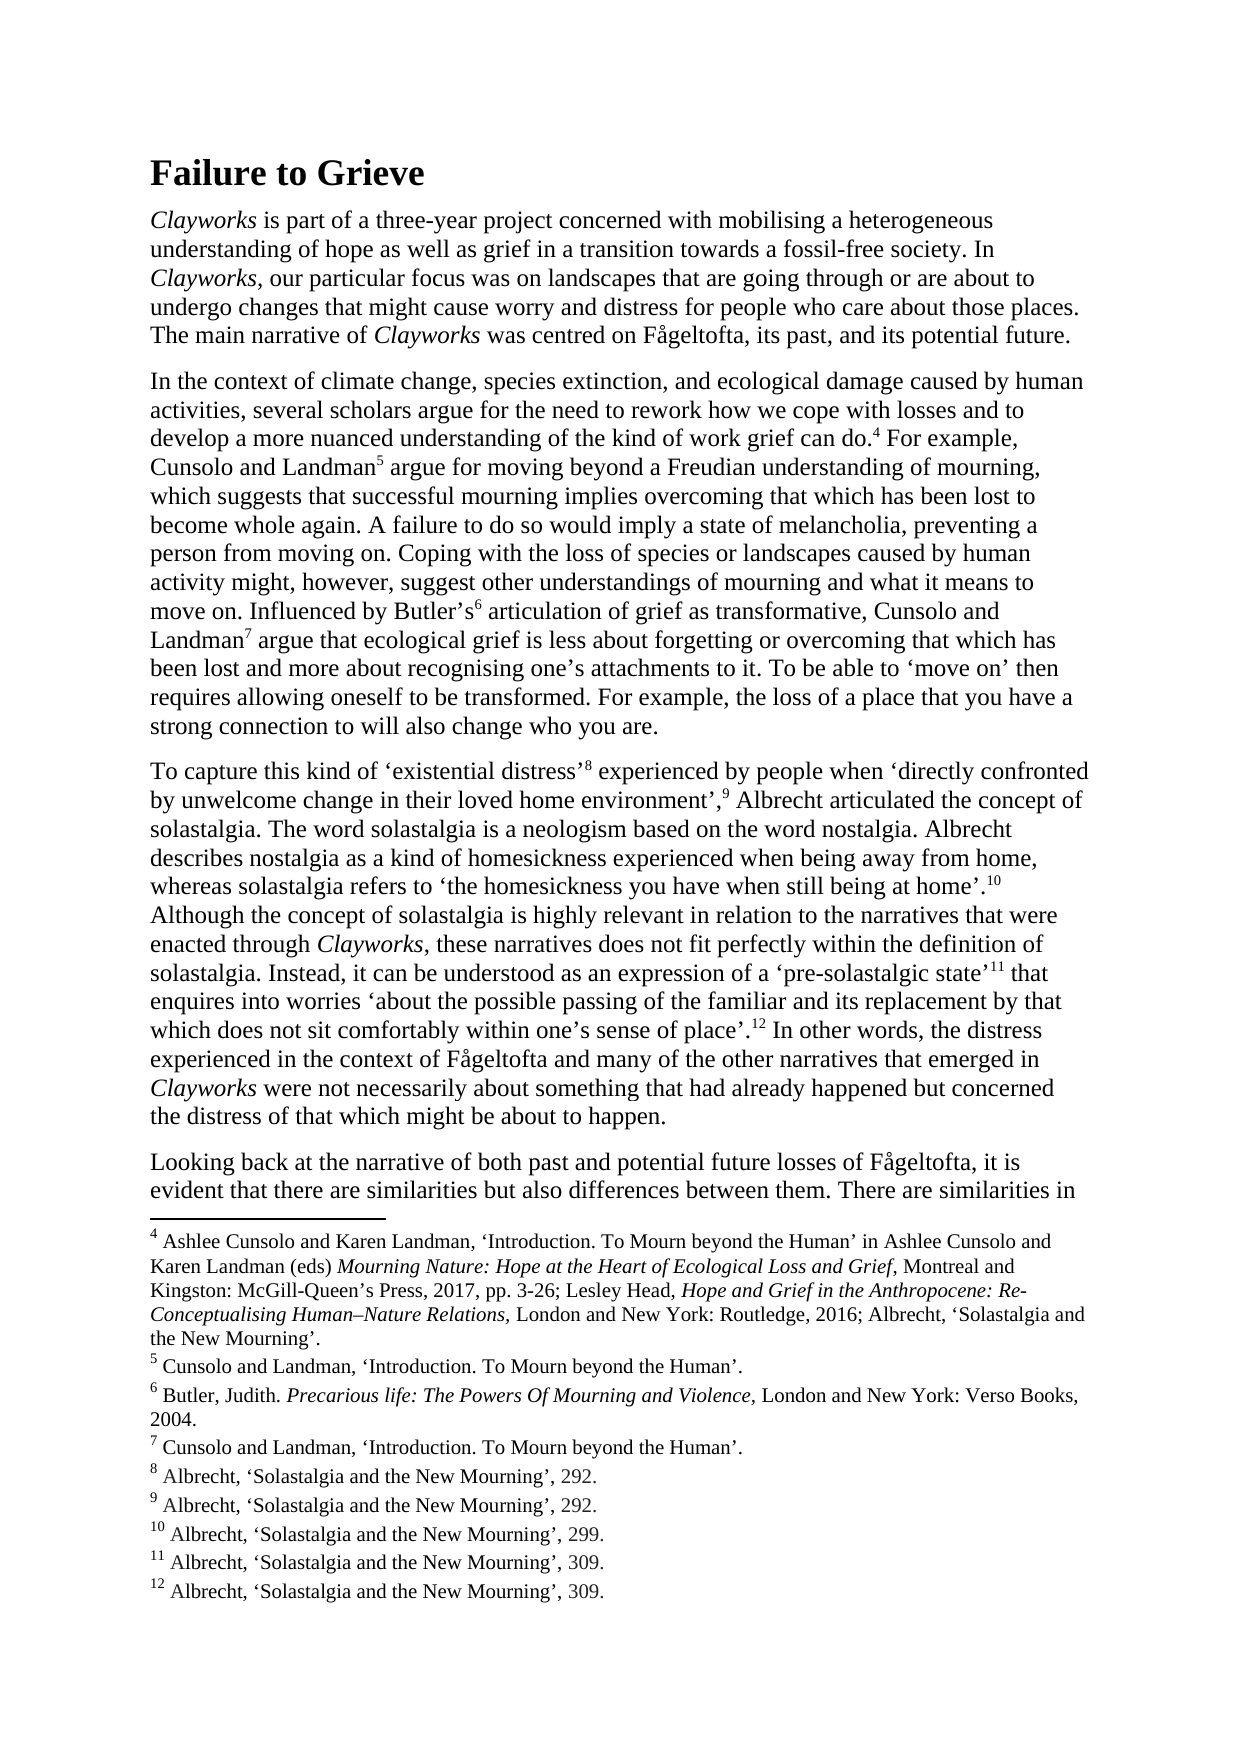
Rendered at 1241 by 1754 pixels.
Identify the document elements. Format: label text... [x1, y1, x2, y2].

text Clayworks is part of a three-year project concerned with mobilising a heterogeneous understanding of hope as well as grief in a transition towards a fossil-free society. In Clayworks, our particular focus was on landscapes that are going through or are about to undergo changes that might cause worry and distress for people who care about those places. The main narrative of Clayworks was centred on Fågeltofta, its past, and its potential future. [150, 206, 1090, 349]
subtitle Failure to Grieve [150, 150, 1090, 193]
text Looking back at the narrative of both past and potential future losses of Fågeltofta, it is evident that there are similarities but also differences between them. There are similarities in the sense that both narratives involve experienced or potential loss of landscapes with implications for people living there. There are, however, also differences that might suggest different kinds of emotional or affective responses, such as how the crop failure caused by cold weather is in the past, whereas the plan for vanadium mines is an anticipated future. Furthermore, the crop failure and following famine were not self-inflicted in the same ways the future mining plans are. [150, 1147, 1090, 1204]
text In the context of climate change, species extinction, and ecological damage caused by human activities, several scholars argue for the need to rework how we cope with losses and to develop a more nuanced understanding of the kind of work grief can do. For example, Cunsolo and Landman argue for moving beyond a Freudian understanding of mourning, which suggests that successful mourning implies overcoming that which has been lost to become whole again. A failure to do so would imply a state of melancholia, preventing a person from moving on. Coping with the loss of species or landscapes caused by human activity might, however, suggest other understandings of mourning and what it means to move on. Influenced by Butler’s articulation of grief as transformative, Cunsolo and Landman argue that ecological grief is less about forgetting or overcoming that which has been lost and more about recognising one’s attachments to it. To be able to ‘move on’ then requires allowing oneself to be transformed. For example, the loss of a place that you have a strong connection to will also change who you are. [150, 366, 1090, 740]
text To capture this kind of ‘existential distress’ experienced by people when ‘directly confronted by unwelcome change in their loved home environment’, Albrecht articulated the concept of solastalgia. The word solastalgia is a neologism based on the word nostalgia. Albrecht describes nostalgia as a kind of homesickness experienced when being away from home, whereas solastalgia refers to ‘the homesickness you have when still being at home’. Although the concept of solastalgia is highly relevant in relation to the narratives that were enacted through Clayworks, these narratives does not fit perfectly within the definition of solastalgia. Instead, it can be understood as an expression of a ‘pre-solastalgic state’ that enquires into worries ‘about the possible passing of the familiar and its replacement by that which does not sit comfortably within one’s sense of place’. In other words, the distress experienced in the context of Fågeltofta and many of the other narratives that emerged in Clayworks were not necessarily about something that had already happened but concerned the distress of that which might be about to happen. [150, 756, 1090, 1130]
